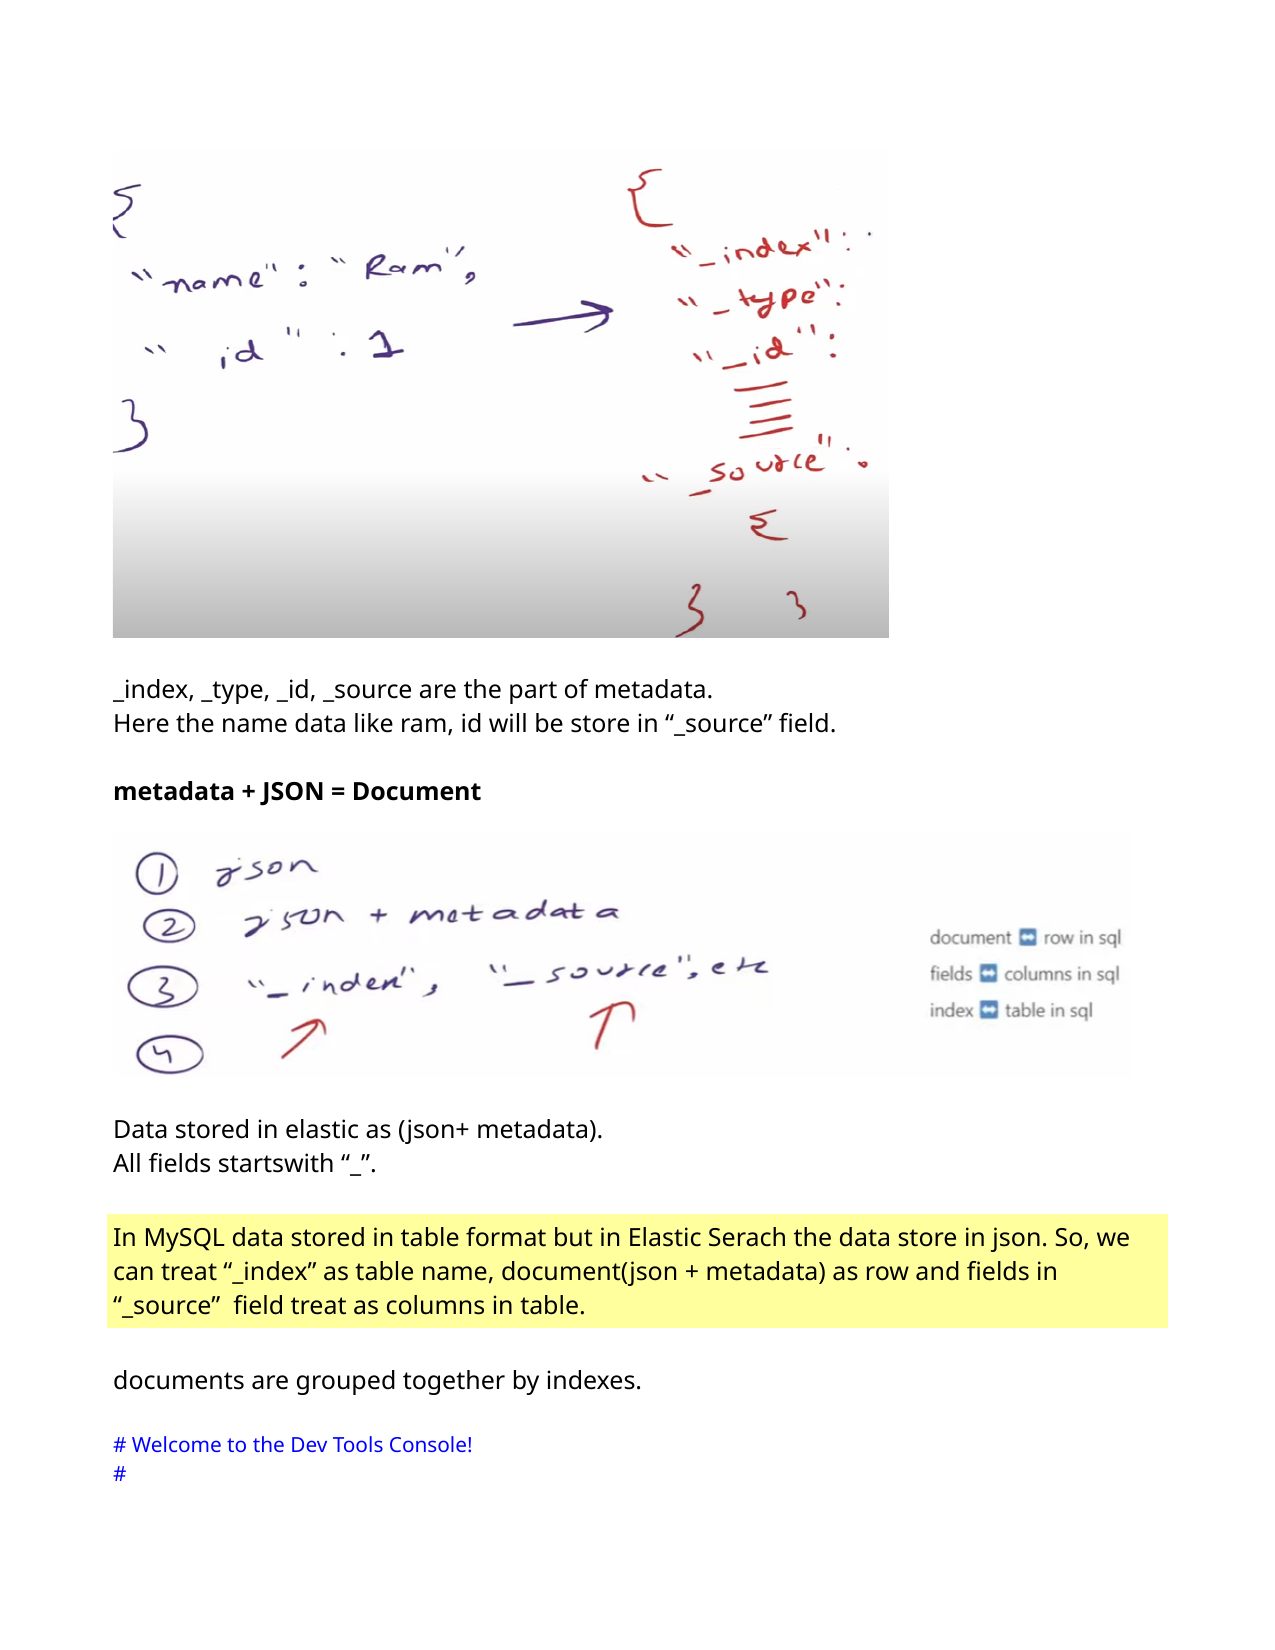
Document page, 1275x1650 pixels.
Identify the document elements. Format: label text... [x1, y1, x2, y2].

text Here the name data like ram, id will be store in “_source” field. [113, 705, 1162, 739]
text Data stored in elastic as (json+ metadata). [113, 1111, 1162, 1146]
text _index, _type, _id, _source are the part of metadata. [113, 671, 1162, 705]
picture [112, 831, 1133, 1078]
picture [112, 150, 889, 638]
text # [113, 1459, 1162, 1487]
text documents are grouped together by indexes. [113, 1362, 1162, 1396]
text In MySQL data stored in table format but in Elastic Serach the data store in json. So, we can treat “_index” as table name, document(json + metadata) as row and fields in “_source” field treat as columns in table. [107, 1214, 1168, 1328]
text All fields startswith “_”. [113, 1146, 1162, 1179]
text metadata + JSON = Document [113, 773, 1162, 832]
text # Welcome to the Dev Tools Console! [113, 1431, 1162, 1459]
